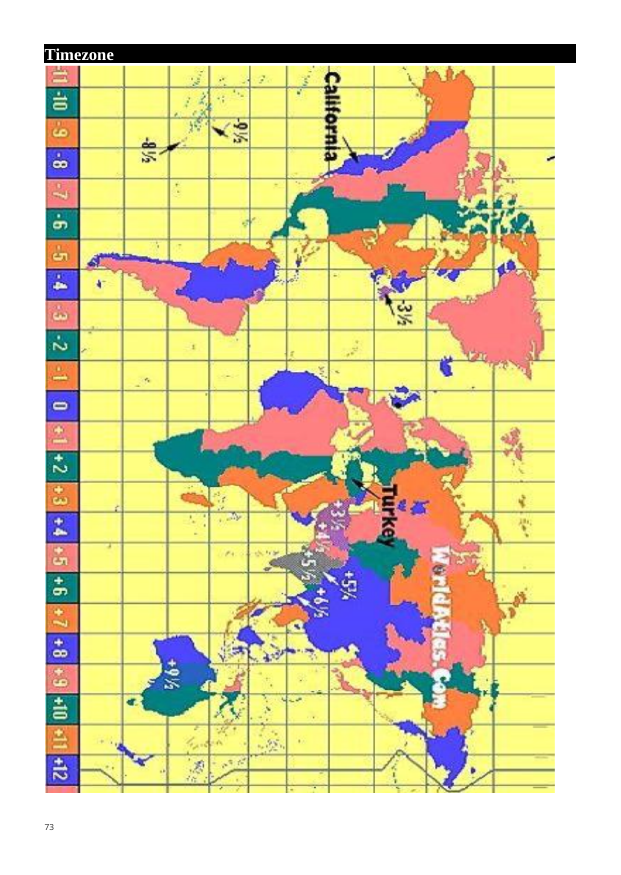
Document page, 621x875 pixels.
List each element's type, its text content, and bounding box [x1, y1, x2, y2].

picture [45, 66, 554, 793]
subtitle Timezone [44, 44, 576, 63]
